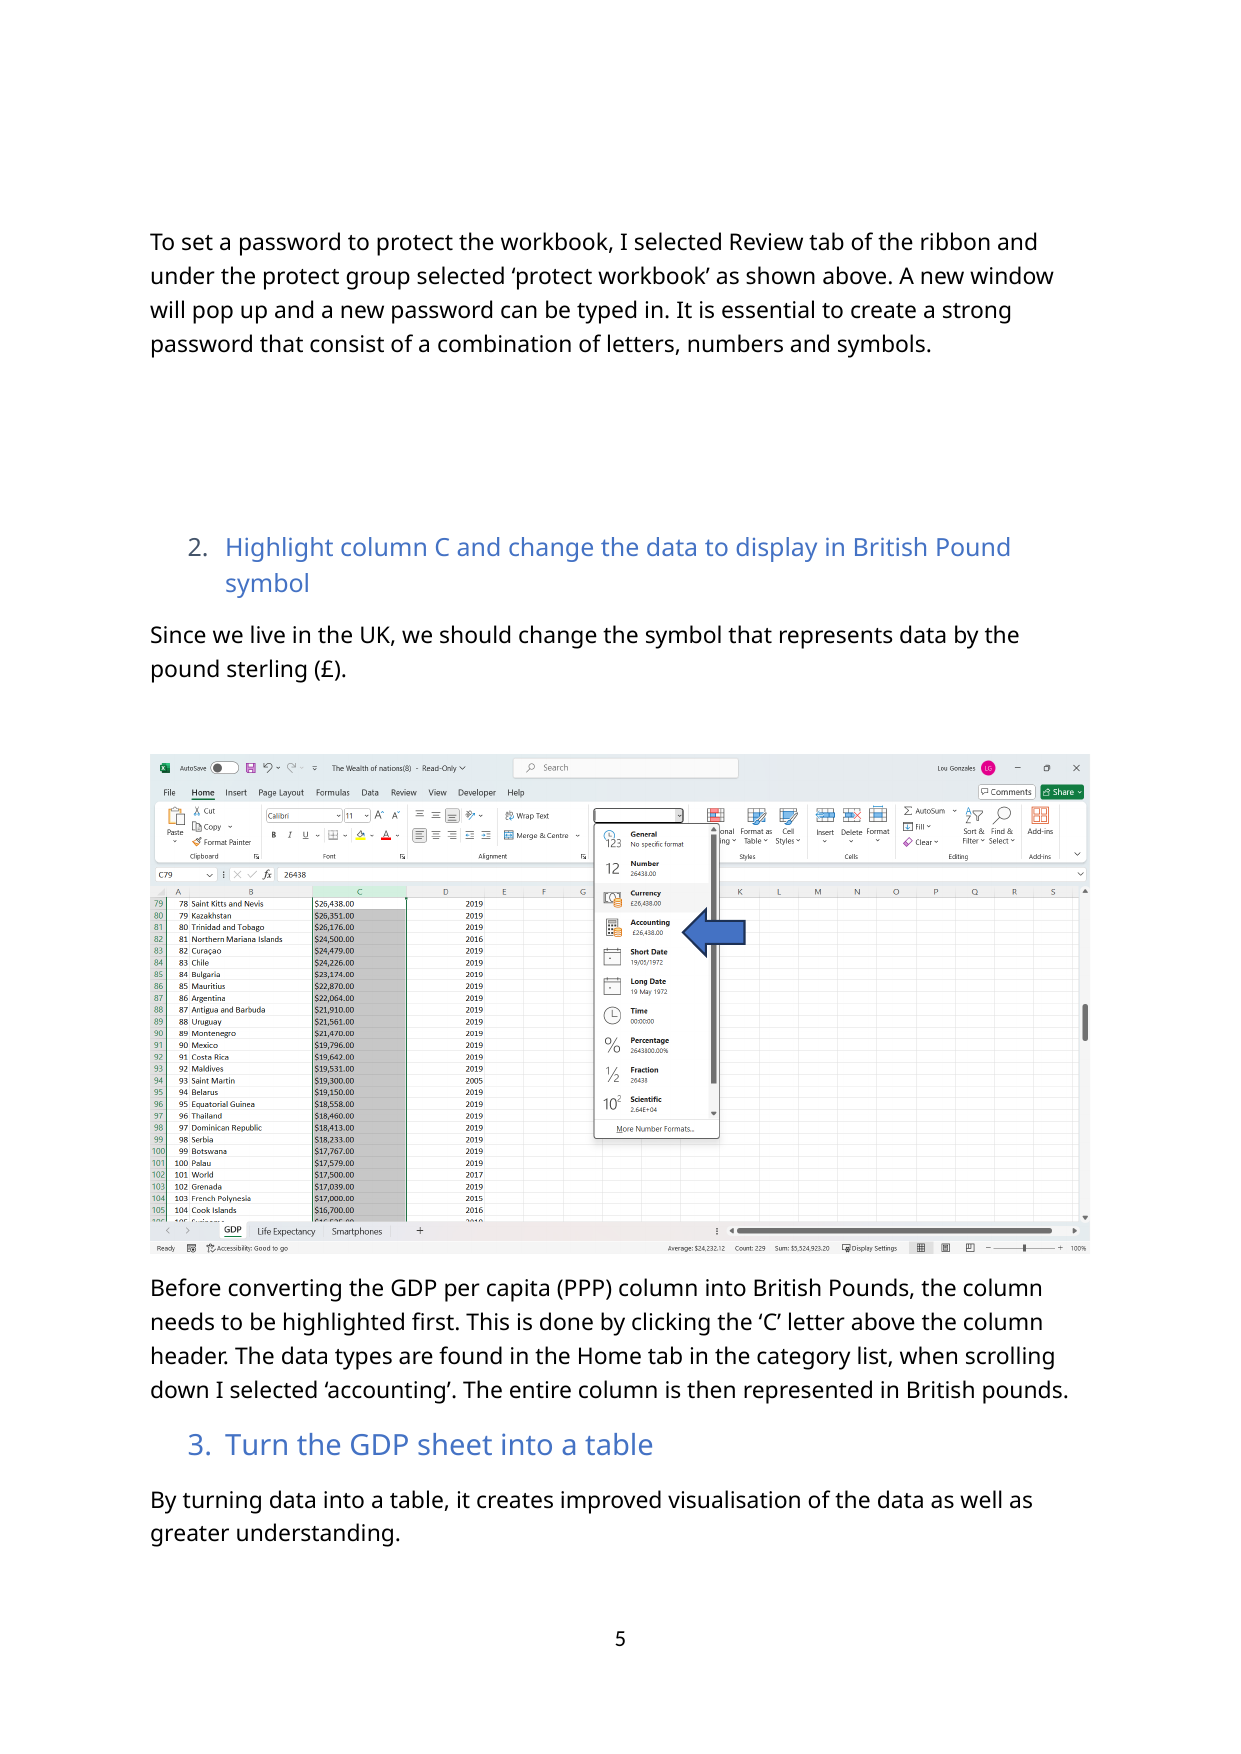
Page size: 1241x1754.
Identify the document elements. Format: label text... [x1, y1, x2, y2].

picture [150, 754, 1091, 1254]
list Turn the GDP sheet into a table [187, 1424, 1090, 1464]
text To set a password to protect the workbook, I selected Review tab of the ribbon and under the protect group selected ‘protect workbook’ as shown above. A new window will pop up and a new password can be typed in. It is essential to create a strong password that consist of a combination of letters, numbers and symbols. [150, 226, 1090, 359]
list Highlight column C and change the data to display in British Pound symbol [187, 529, 1090, 600]
text By turning data into a table, it creates improved visualisation of the data as well as greater understanding. [150, 1483, 1090, 1548]
text Since we live in the UK, we should change the symbol that represents data by the pound sterling (£). [150, 619, 1090, 684]
text Before converting the GDP per capita (PPP) column into British Pounds, the column needs to be highlighted first. This is done by clicking the ‘C’ letter above the column header. The data types are found in the Home tab in the category list, when scrolling down I selected ‘accounting’. The entire column is then represented in British pounds. [150, 1272, 1090, 1405]
